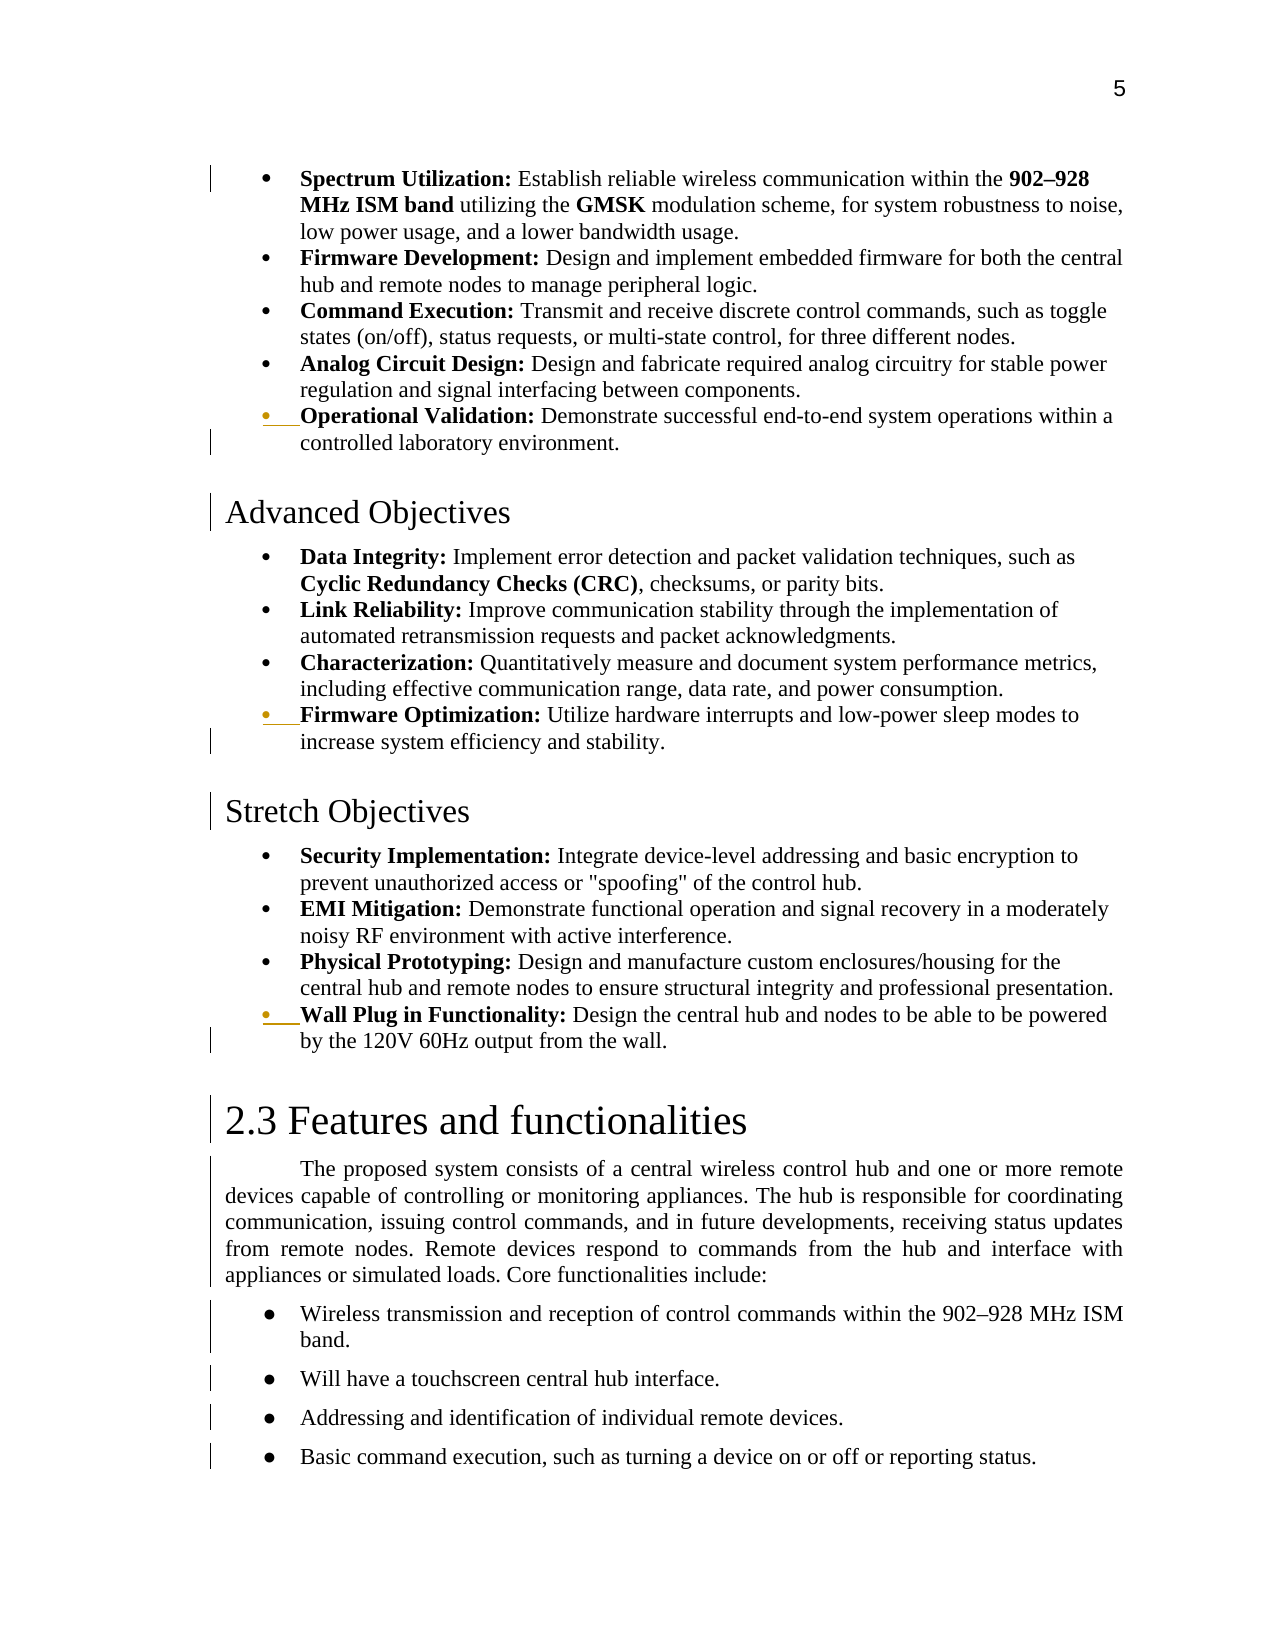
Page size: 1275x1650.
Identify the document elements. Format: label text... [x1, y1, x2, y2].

list Firmware Development: Design and implement embedded firmware for both the central hub and remote nodes to manage peripheral logic. [262, 244, 1125, 297]
list Will have a touchscreen central hub interface. [262, 1365, 1125, 1391]
list Operational Validation: Demonstrate successful end-to-end system operations within a controlled laboratory environment. [262, 402, 1125, 455]
list Link Reliability: Improve communication stability through the implementation of automated retransmission requests and packet acknowledgments. [262, 596, 1125, 649]
list EMI Mitigation: Demonstrate functional operation and signal recovery in a moderately noisy RF environment with active interference. [262, 895, 1125, 948]
list Data Integrity: Implement error detection and packet validation techniques, such as Cyclic Redundancy Checks (CRC), checksums, or parity bits. [262, 543, 1125, 596]
list Characterization: Quantitatively measure and document system performance metrics, including effective communication range, data rate, and power consumption. [262, 649, 1125, 702]
list Wall Plug in Functionality: Design the central hub and nodes to be able to be powered by the 120V 60Hz output from the wall. [262, 1001, 1125, 1053]
list Addressing and identification of individual remote devices. [262, 1404, 1125, 1430]
list Analog Circuit Design: Design and fabricate required analog circuitry for stable power regulation and signal interfacing between components. [262, 350, 1125, 402]
list Command Execution: Transmit and receive discrete control commands, such as toggle states (on/off), status requests, or multi-state control, for three different nodes. [262, 297, 1125, 350]
subtitle Advanced Objectives [225, 493, 1125, 531]
list Basic command execution, such as turning a device on or off or reporting status. [262, 1443, 1125, 1469]
subtitle 2.3 Features and functionalities [225, 1095, 1125, 1143]
list Spectrum Utilization: Establish reliable wireless communication within the 902–928 MHz ISM band utilizing the GMSK modulation scheme, for system robustness to noise, low power usage, and a lower bandwidth usage. [262, 165, 1125, 244]
subtitle Stretch Objectives [225, 792, 1125, 830]
list Firmware Optimization: Utilize hardware interrupts and low-power sleep modes to increase system efficiency and stability. [262, 702, 1125, 754]
list Physical Prototyping: Design and manufacture custom enclosures/housing for the central hub and remote nodes to ensure structural integrity and professional presentation. [262, 948, 1125, 1001]
list Wireless transmission and reception of control commands within the 902–928 MHz ISM band. [262, 1300, 1125, 1352]
text The proposed system consists of a central wireless control hub and one or more remote devices capable of controlling or monitoring appliances. The hub is responsible for coordinating communication, issuing control commands, and in future developments, receiving status updates from remote nodes. Remote devices respond to commands from the hub and interface with appliances or simulated loads. Core functionalities include: [225, 1156, 1125, 1287]
list Security Implementation: Integrate device-level addressing and basic encryption to prevent unauthorized access or "spoofing" of the control hub. [262, 843, 1125, 895]
